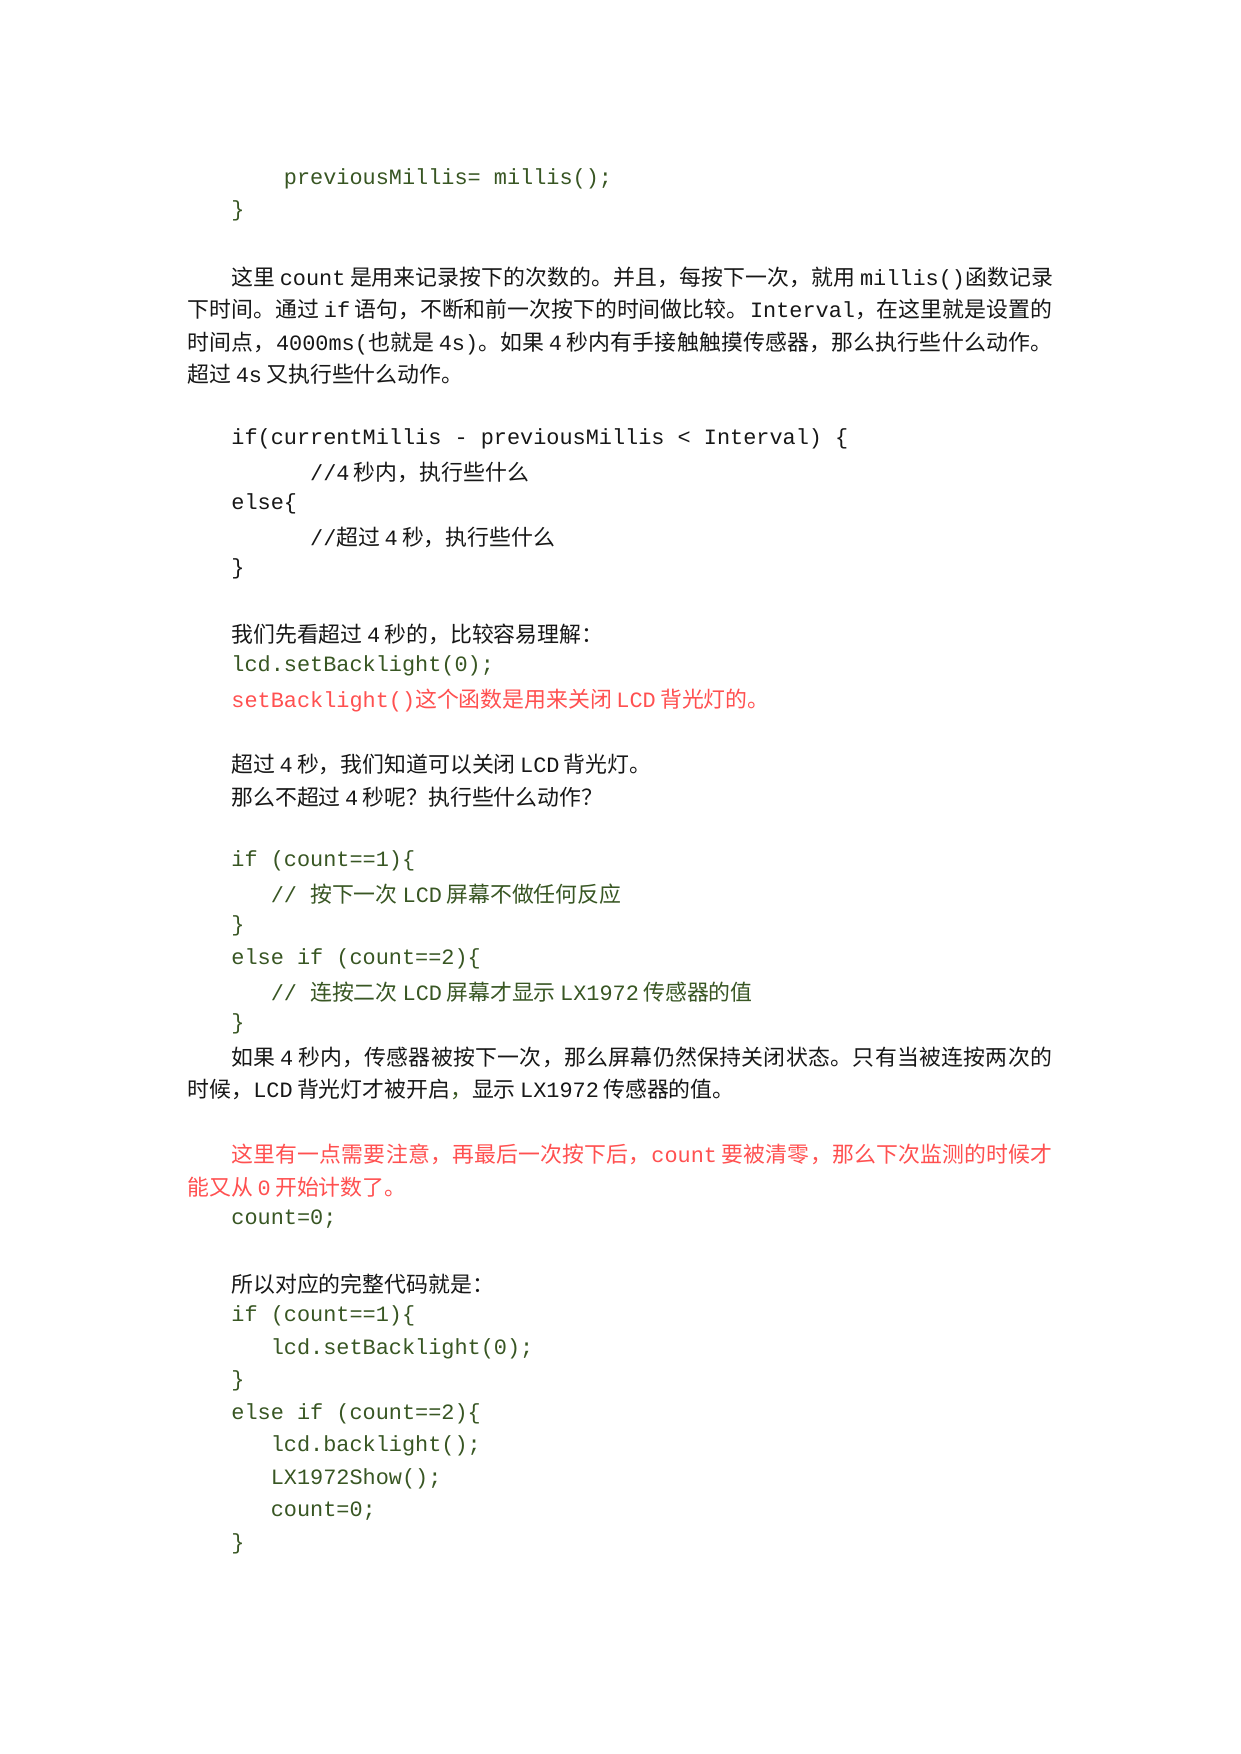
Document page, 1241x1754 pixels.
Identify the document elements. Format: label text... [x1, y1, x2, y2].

text count=0; [187, 1494, 1053, 1527]
text 那么不超过4秒呢？执行些什么动作？ [187, 779, 1053, 812]
text else{ [187, 487, 1053, 519]
text previousMillis= millis(); [187, 162, 1053, 194]
text else if (count==2){ [187, 1397, 1053, 1429]
text 所以对应的完整代码就是： [187, 1267, 1053, 1299]
text 这里count是用来记录按下的次数的。并且，每按下一次，就用millis()函数记录下时间。通过if语句，不断和前一次按下的时间做比较。Interval，在这里就是设置的时间点，4000ms(也就是4s)。如果4秒内有手接触触摸传感器，那么执行些什么动作。超过4s又执行些什么动作。 [187, 259, 1053, 389]
text if(currentMillis - previousMillis < Interval) { [187, 422, 1053, 454]
text } [187, 1527, 1053, 1559]
text } [187, 1007, 1053, 1039]
text 我们先看超过4秒的，比较容易理解： [187, 617, 1053, 649]
text //4秒内，执行些什么 [187, 454, 1053, 487]
text // 连按二次 LCD屏幕才显示LX1972传感器的值 [187, 974, 1053, 1007]
text 这里有一点需要注意，再最后一次按下后，count要被清零，那么下次监测的时候才能又从0开始计数了。 [187, 1137, 1053, 1202]
text } [187, 909, 1053, 942]
text //超过4秒，执行些什么 [187, 519, 1053, 552]
text lcd.setBacklight(0); [187, 649, 1053, 682]
text setBacklight()这个函数是用来关闭LCD背光灯的。 [187, 682, 1053, 714]
text } [187, 1364, 1053, 1397]
text 如果4秒内，传感器被按下一次，那么屏幕仍然保持关闭状态。只有当被连按两次的时候，LCD背光灯才被开启，显示LX1972传感器的值。 [187, 1039, 1053, 1104]
text } [187, 552, 1053, 584]
text else if (count==2){ [187, 942, 1053, 974]
text } [187, 194, 1053, 227]
text count=0; [187, 1202, 1053, 1234]
text LX1972Show(); [187, 1462, 1053, 1494]
text lcd.backlight(); [187, 1429, 1053, 1462]
text if (count==1){ [187, 844, 1053, 877]
text if (count==1){ [187, 1299, 1053, 1332]
text 超过4秒，我们知道可以关闭LCD背光灯。 [187, 747, 1053, 779]
text // 按下一次 LCD屏幕不做任何反应 [187, 877, 1053, 909]
text lcd.setBacklight(0); [187, 1332, 1053, 1364]
